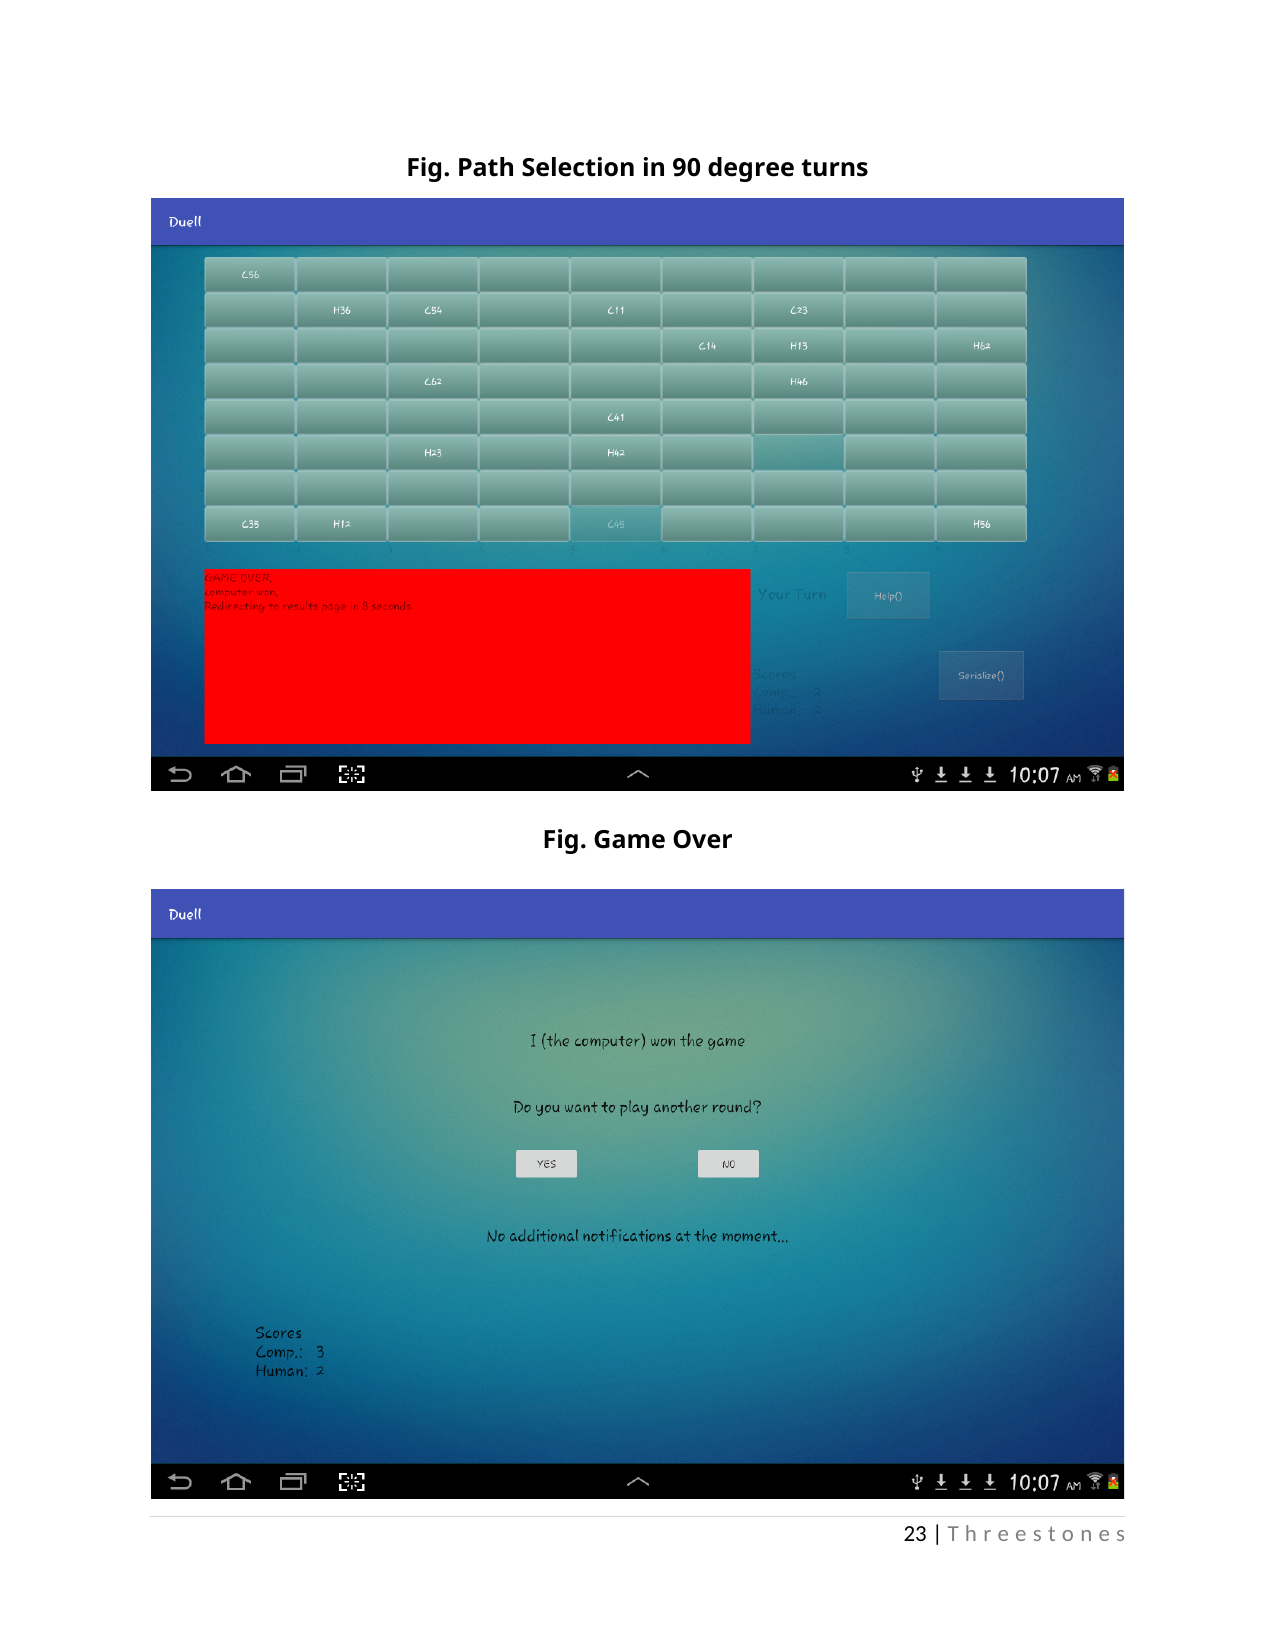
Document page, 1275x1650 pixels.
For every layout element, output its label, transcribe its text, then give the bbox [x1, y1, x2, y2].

picture [151, 198, 1124, 791]
text Fig. Game Over [150, 822, 1125, 856]
picture [151, 889, 1125, 1499]
